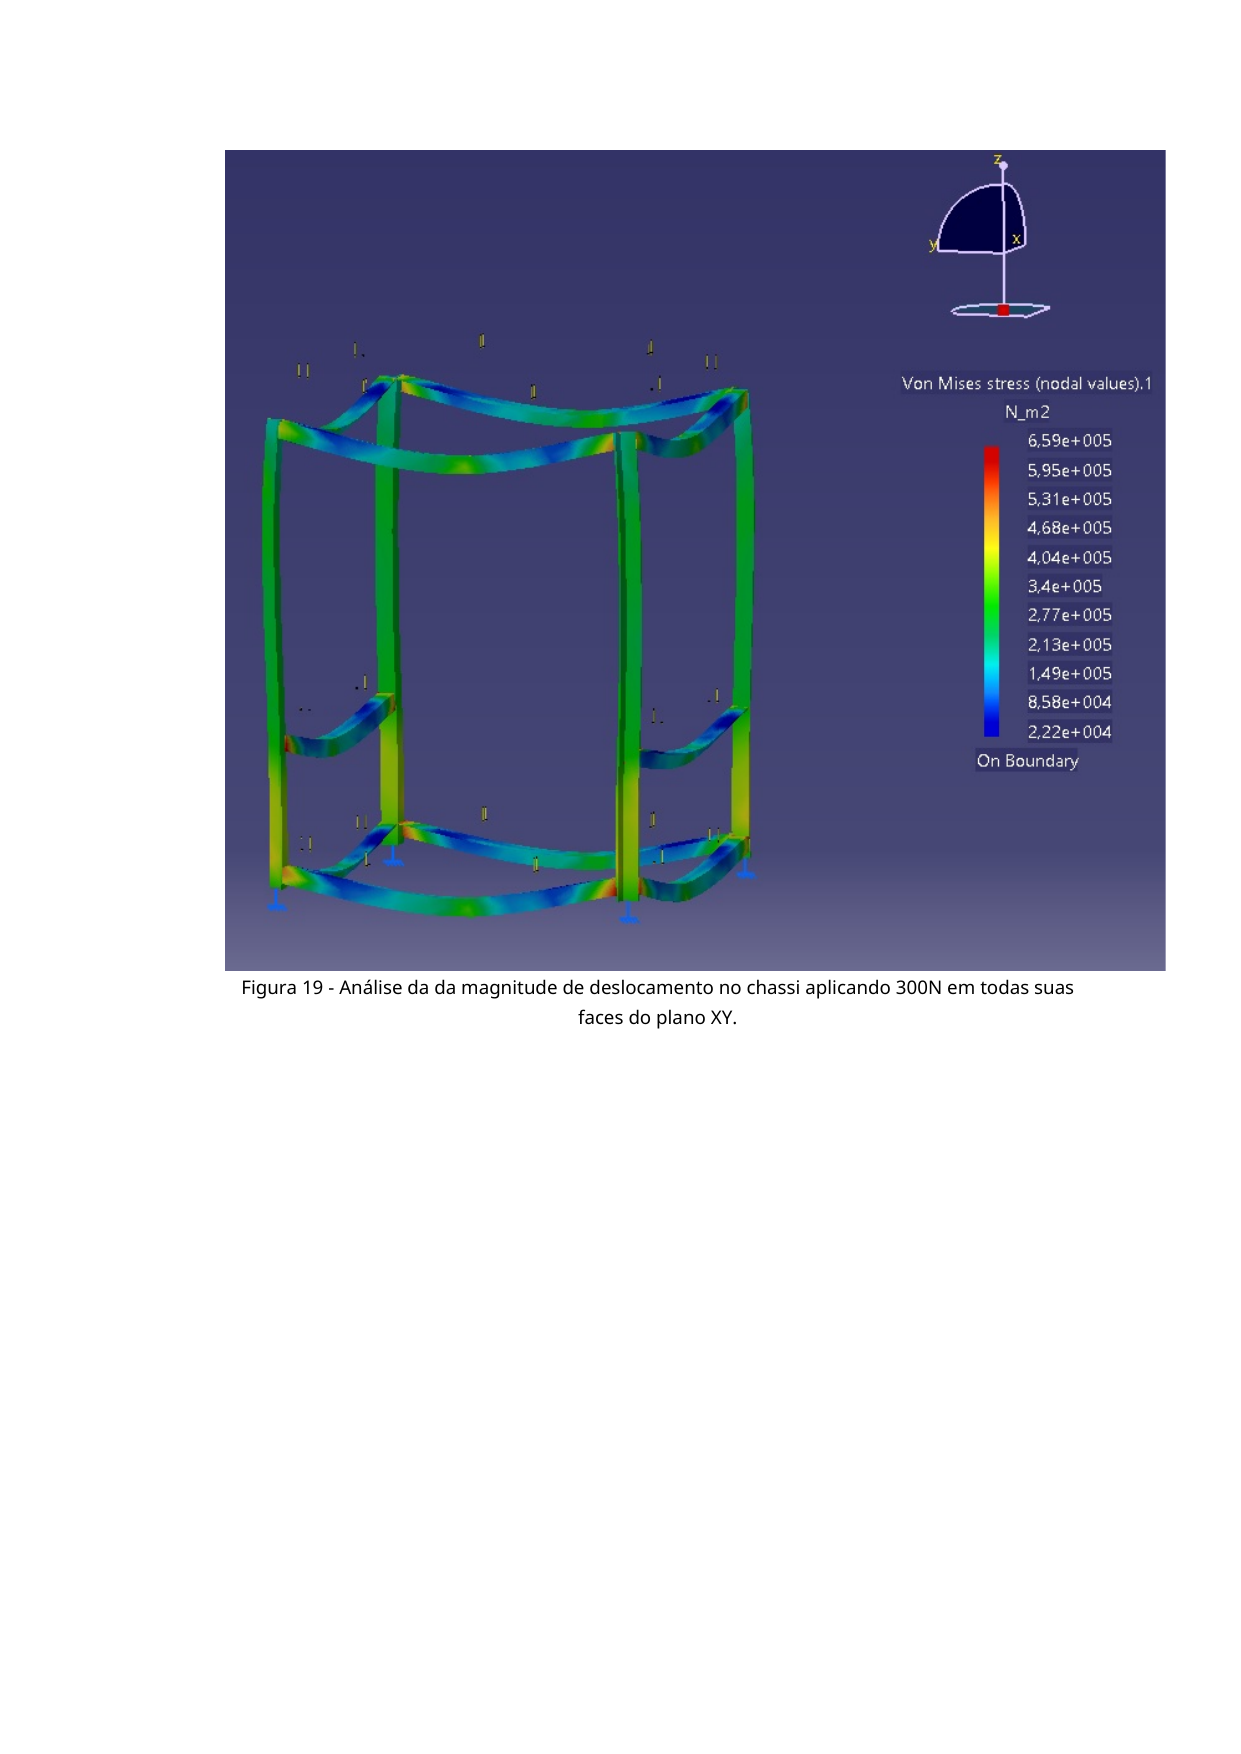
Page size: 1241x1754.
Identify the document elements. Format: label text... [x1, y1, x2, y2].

text Figura 19 - Análise da da magnitude de deslocamento no chassi aplicando 300N em todas suas faces do plano XY. [225, 975, 1090, 1029]
picture [225, 150, 1166, 971]
